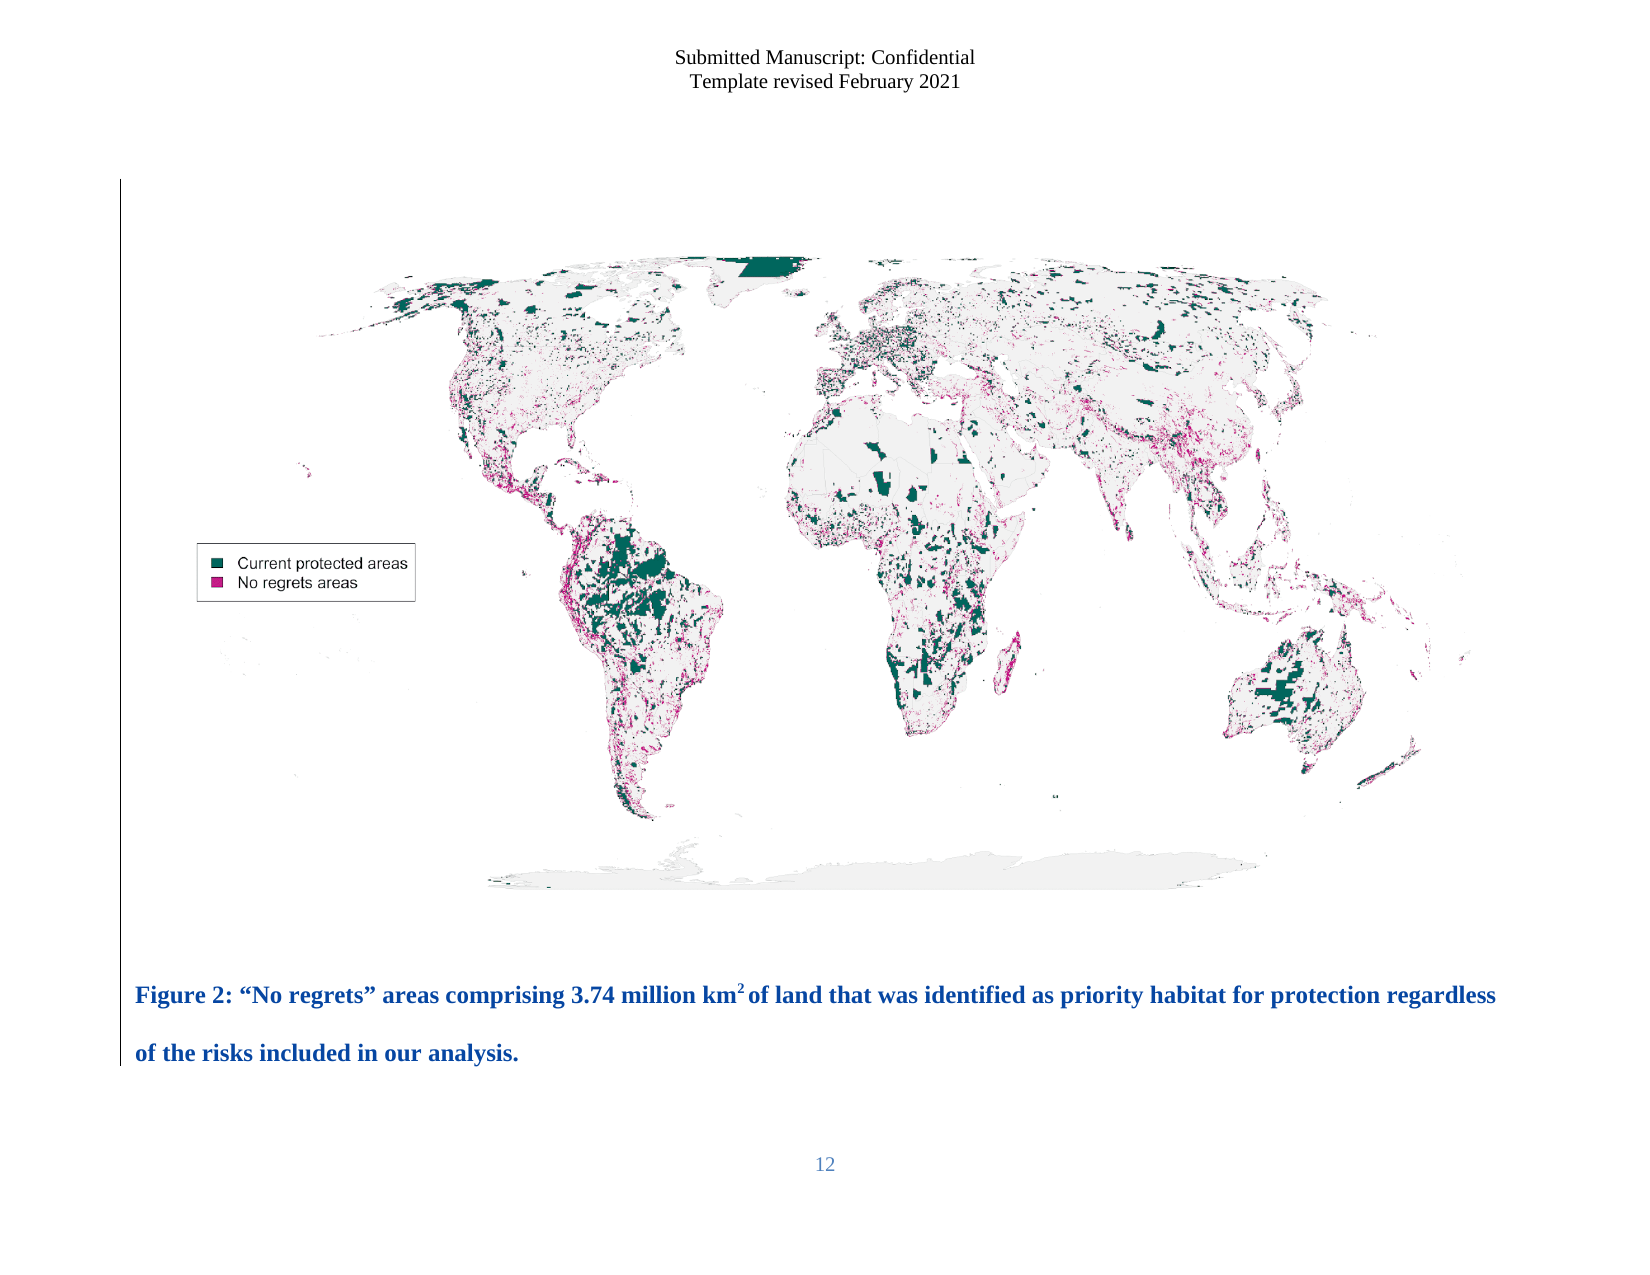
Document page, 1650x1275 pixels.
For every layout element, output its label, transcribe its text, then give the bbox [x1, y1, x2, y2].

picture [135, 178, 1526, 952]
text Figure 2: “No regrets” areas comprising 3.74 million km2 of land that was identified as priority habitat for protection regardless of the risks included in our analysis. [135, 952, 1515, 1066]
